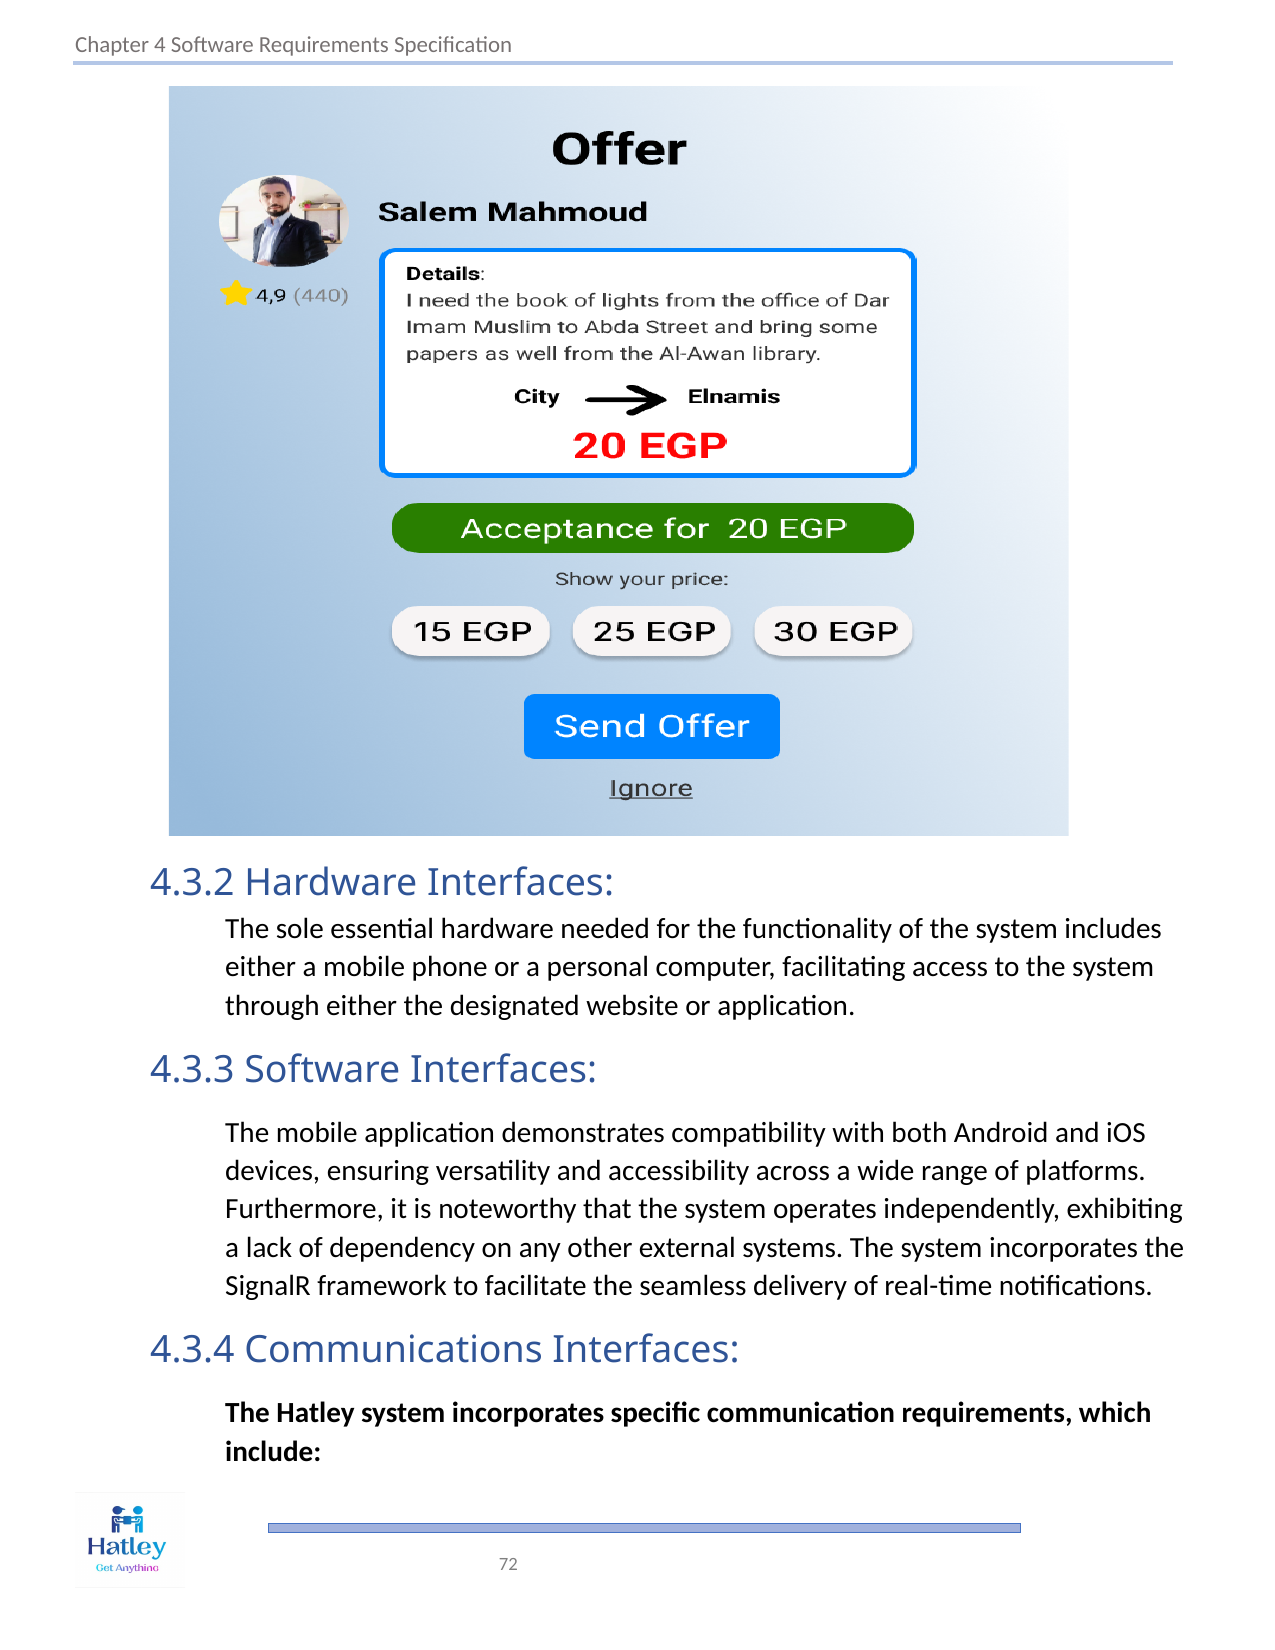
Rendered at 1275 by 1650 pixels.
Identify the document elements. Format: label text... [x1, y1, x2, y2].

picture [75, 1492, 185, 1588]
text 4.3.4 Communications Interfaces: [150, 1323, 1200, 1374]
text The Hatley system incorporates specific communication requirements, which include: [225, 1394, 1200, 1468]
text The sole essential hardware needed for the functionality of the system includes either a mobile phone or a personal computer, facilitating access to the system through either the designated website or application. [225, 910, 1200, 1022]
text The mobile application demonstrates compatibility with both Android and iOS devices, ensuring versatility and accessibility across a wide range of platforms. Furthermore, it is noteworthy that the system operates independently, exhibiting a lack of dependency on any other external systems. The system incorporates the SignalR framework to facilitate the seamless delivery of real-time notifications. [225, 1114, 1200, 1303]
subtitle 4.3.2 Hardware Interfaces: [150, 855, 1200, 906]
text 4.3.3 Software Interfaces: [150, 1042, 1200, 1093]
